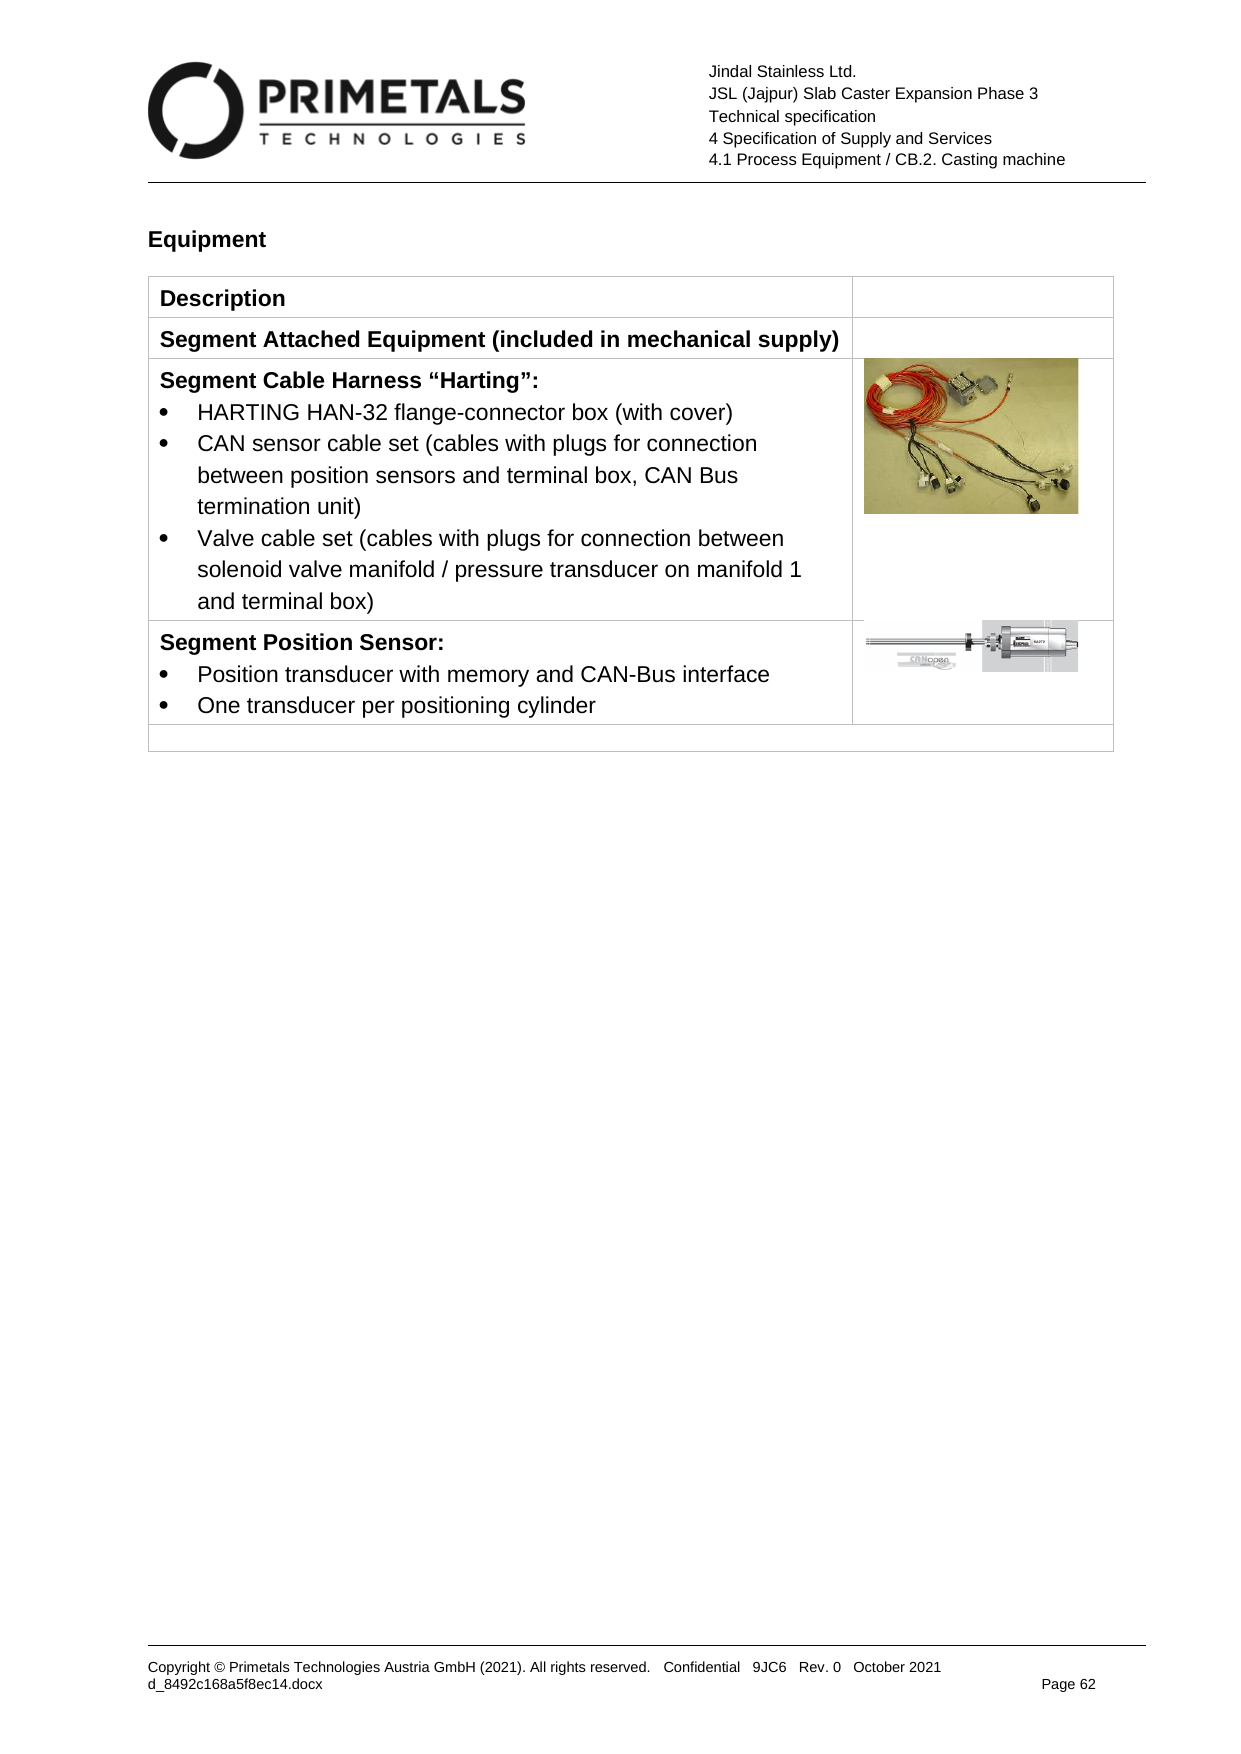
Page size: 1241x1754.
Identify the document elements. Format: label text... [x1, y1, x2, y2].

picture [147, 61, 526, 160]
table_header Description [149, 277, 852, 317]
table_cell [853, 318, 1113, 358]
table_cell Segment Position Sensor: Position transducer with memory and CAN-Bus interface One transducer per positioning cylinder [149, 621, 852, 724]
table_cell Segment Attached Equipment (included in mechanical supply) [149, 318, 852, 358]
table_cell [149, 725, 1113, 751]
picture [864, 358, 1079, 514]
table_cell [853, 621, 1113, 724]
table_cell [853, 359, 1113, 619]
table_header [853, 277, 1113, 317]
picture [864, 620, 1079, 672]
subtitle Equipment [148, 226, 1146, 252]
table_cell Segment Cable Harness “Harting”: HARTING HAN-32 flange-connector box (with cover) CAN sensor cable set (cables with plugs for connection between position sensors and terminal box, CAN Bus termination unit) Valve cable set (cables with plugs for connection between solenoid valve manifold / pressure transducer on manifold 1 and terminal box) [149, 359, 852, 619]
